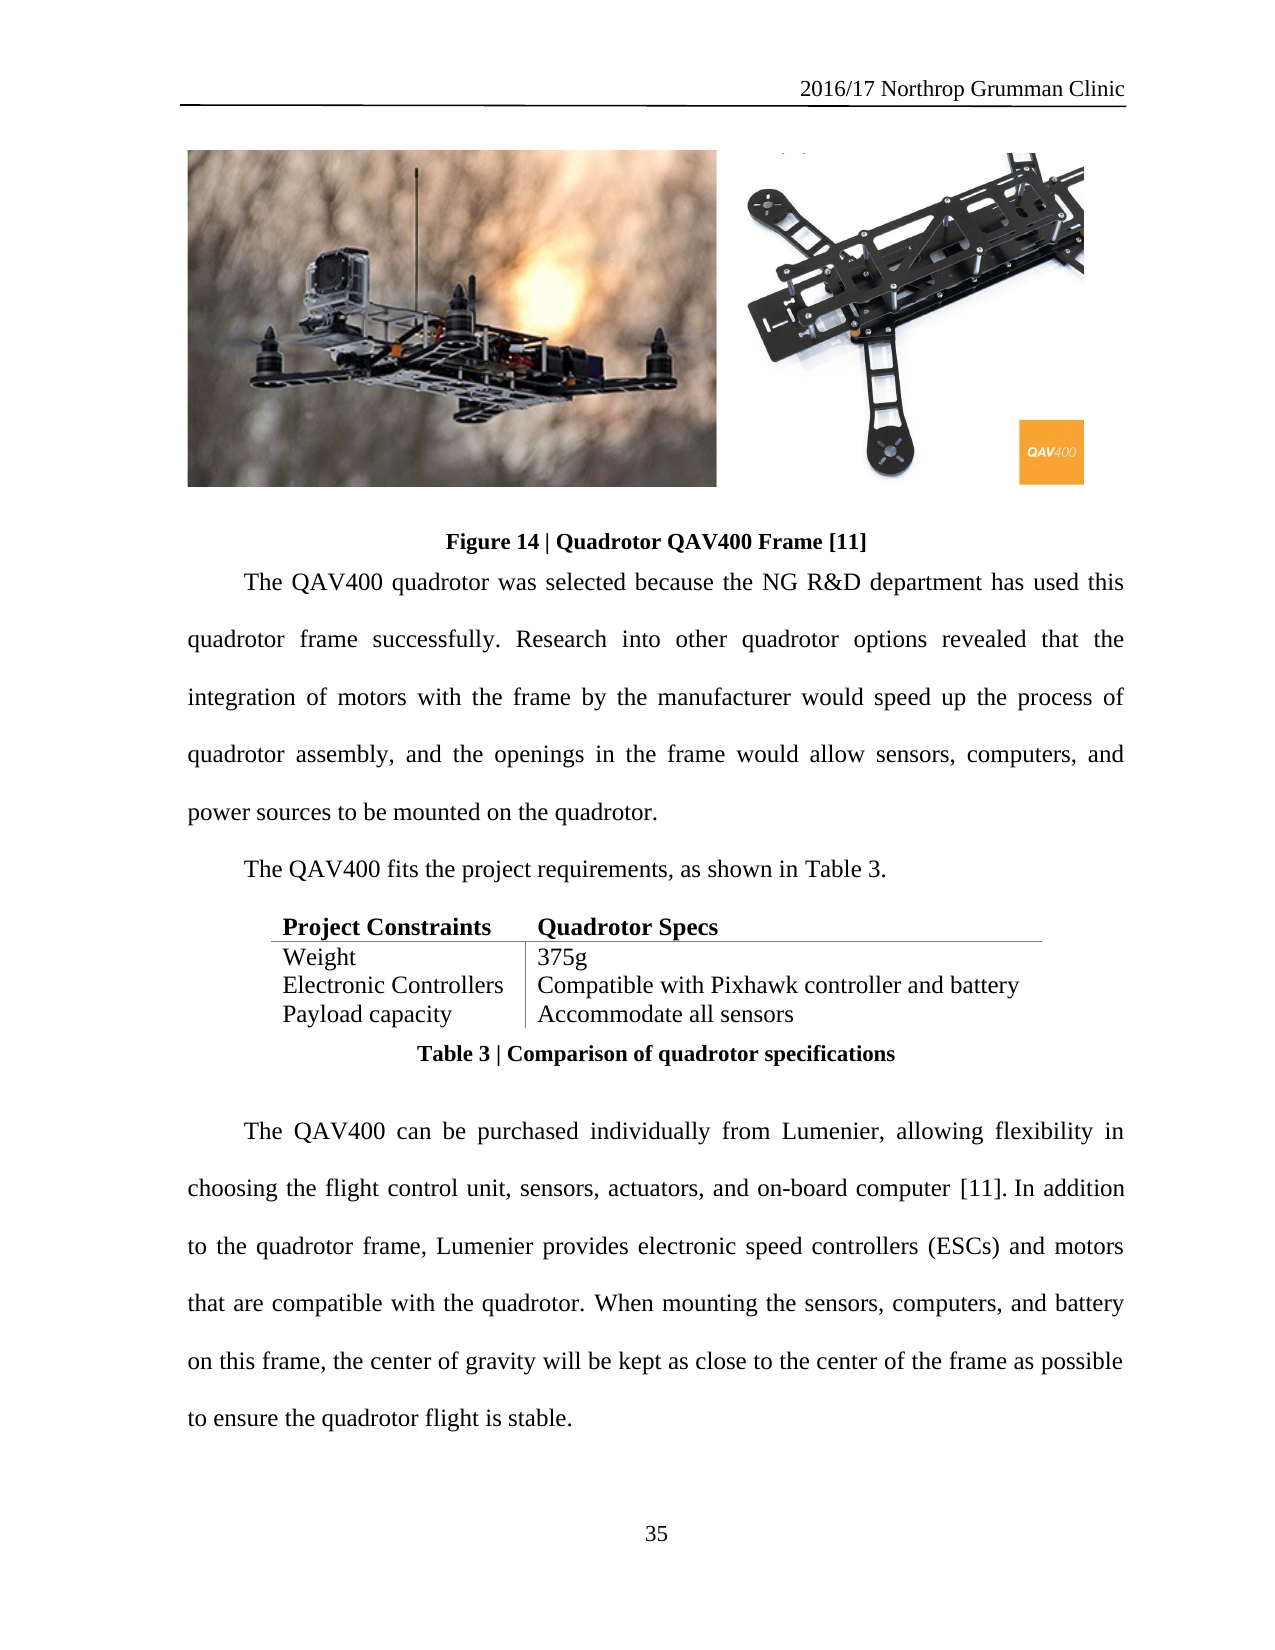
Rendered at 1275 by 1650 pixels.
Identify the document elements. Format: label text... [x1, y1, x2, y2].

table_cell Electronic Controllers [271, 971, 525, 999]
text Figure 14 | Quadrotor QAV400 Frame [11] [187, 528, 1125, 554]
table_cell Weight [271, 942, 525, 971]
text The QAV400 can be purchased individually from Lumenier, allowing flexibility in choosing the flight control unit, sensors, actuators, and on-board computer [11]. In addition to the quadrotor frame, Lumenier provides electronic speed controllers (ESCs) and motors that are compatible with the quadrotor. When mounting the sensors, computers, and battery on this frame, the center of gravity will be kept as close to the center of the frame as possible to ensure the quadrotor flight is stable. [187, 1116, 1125, 1432]
text The QAV400 fits the project requirements, as shown in Table 3. [187, 854, 1125, 883]
table_cell Accommodate all sensors [526, 999, 1042, 1028]
table_cell Compatible with Pixhawk controller and battery [526, 971, 1042, 999]
text Table 3 | Comparison of quadrotor specifications [187, 1041, 1125, 1067]
table_cell Payload capacity [271, 999, 525, 1028]
table_header Quadrotor Specs [526, 912, 1042, 941]
text The QAV400 quadrotor was selected because the NG R&D department has used this quadrotor frame successfully. Research into other quadrotor options revealed that the integration of motors with the frame by the manufacturer would speed up the process of quadrotor assembly, and the openings in the frame would allow sensors, computers, and power sources to be mounted on the quadrotor. [187, 567, 1125, 826]
picture [187, 150, 1086, 487]
table_header Project Constraints [271, 912, 526, 941]
table_cell 375g [526, 942, 1042, 971]
